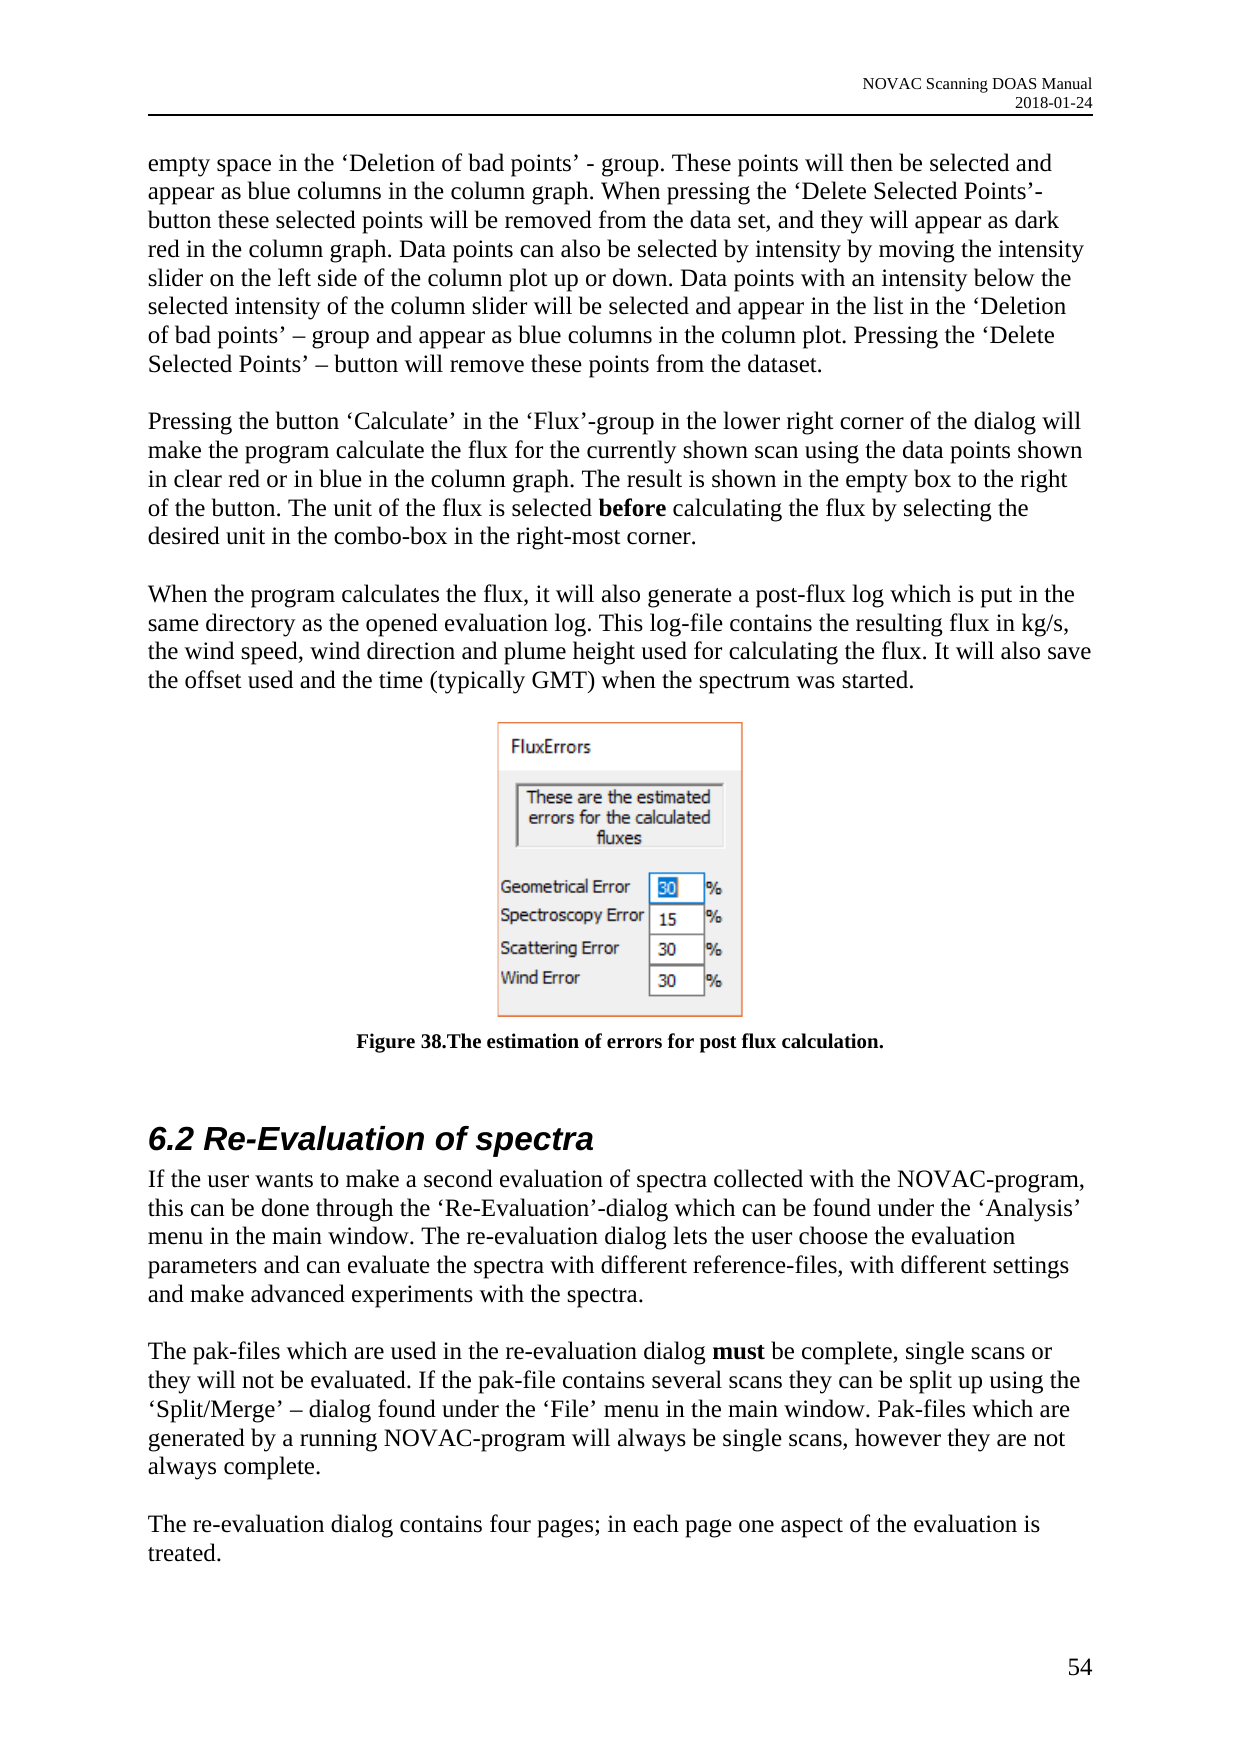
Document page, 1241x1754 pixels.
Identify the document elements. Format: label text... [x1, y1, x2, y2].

text If the user wants to make a second evaluation of spectra collected with the NOVAC-program, this can be done through the ‘Re-Evaluation’-dialog which can be found under the ‘Analysis’ menu in the main window. The re-evaluation dialog lets the user choose the evaluation parameters and can evaluate the spectra with different reference-files, with different settings and make advanced experiments with the spectra. [148, 1164, 1093, 1308]
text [148, 148, 1093, 378]
text The re-evaluation dialog contains four pages; in each page one aspect of the evaluation is treated. [148, 1509, 1093, 1566]
picture [497, 722, 743, 1017]
text Pressing the button ‘Calculate’ in the ‘Flux’-group in the lower right corner of the dialog will make the program calculate the flux for the currently shown scan using the data points shown in clear red or in blue in the column graph. The result is shown in the empty box to the right of the button. The unit of the flux is selected before calculating the flux by selecting the desired unit in the combo-box in the right-most corner. [148, 406, 1093, 550]
subtitle 6.2 Re-Evaluation of spectra [148, 1119, 1093, 1158]
text The pak-files which are used in the re-evaluation dialog must be complete, single scans or they will not be evaluated. If the pak-file contains several scans they can be split up using the ‘Split/Merge’ – dialog found under the ‘File’ menu in the main window. Pak-files which are generated by a running NOVAC-program will always be single scans, however they are not always complete. [148, 1336, 1093, 1480]
text When the program calculates the flux, it will also generate a post-flux log which is put in the same directory as the opened evaluation log. This log-file contains the resulting flux in kg/s, the wind speed, wind direction and plume height used for calculating the flux. It will also save the offset used and the time (typically GMT) when the spectrum was started. [148, 579, 1093, 694]
text Figure 38.The estimation of errors for post flux calculation. [148, 1029, 1093, 1053]
